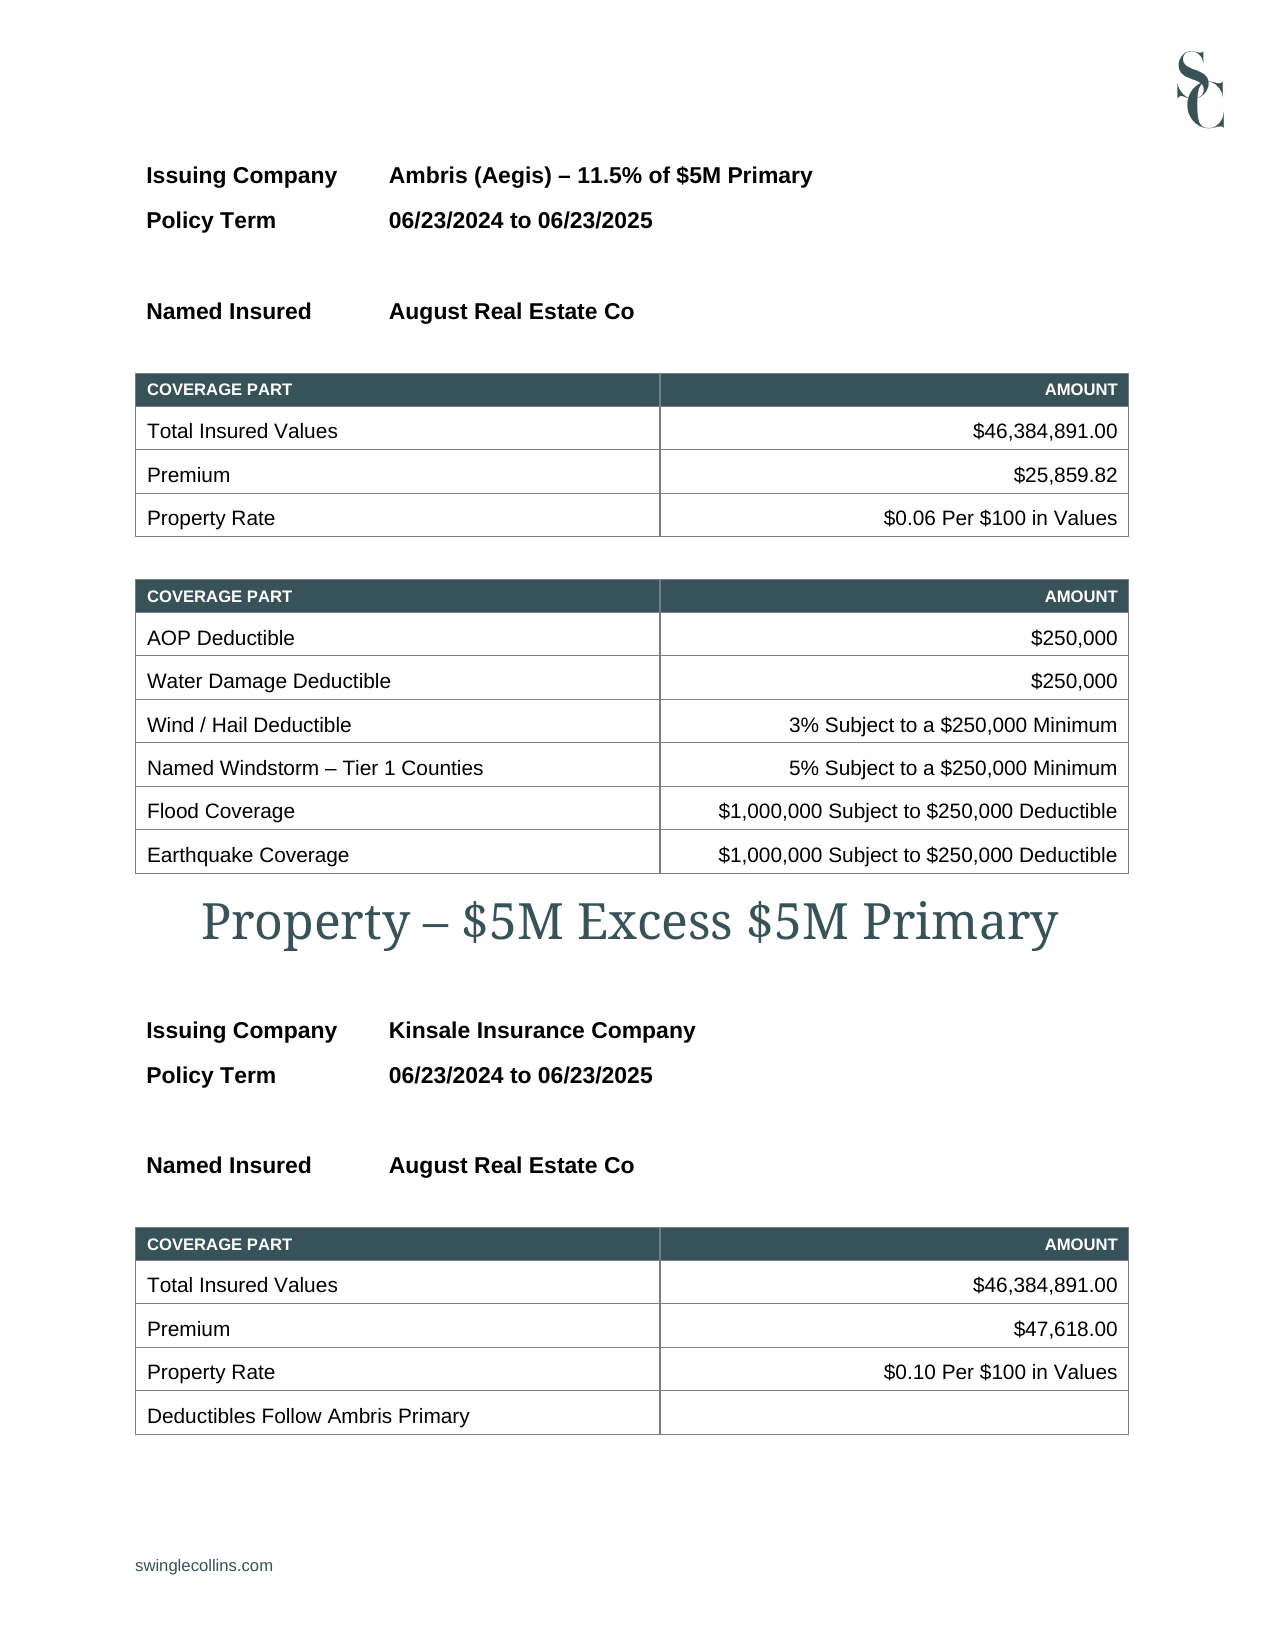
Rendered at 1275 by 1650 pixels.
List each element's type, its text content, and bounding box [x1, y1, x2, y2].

table_header Issuing Company [135, 1004, 377, 1049]
table_cell 5% Subject to a $250,000 Minimum [661, 743, 1128, 786]
table_cell Earthquake Coverage [136, 830, 659, 873]
table_cell Total Insured Values [136, 407, 659, 449]
table_cell 3% Subject to a $250,000 Minimum [661, 700, 1128, 742]
table_cell $46,384,891.00 [661, 1261, 1128, 1303]
table_cell Named Insured [135, 286, 377, 330]
table_cell $250,000 [661, 613, 1128, 655]
table_header Coverage part [136, 374, 659, 406]
table_cell $25,859.82 [661, 450, 1128, 492]
table_header Coverage part [136, 1228, 659, 1260]
table_header Issuing Company [135, 150, 377, 195]
table_cell Named Windstorm – Tier 1 Counties [136, 743, 659, 786]
table_cell Property Rate [136, 1348, 659, 1390]
table_cell Property Rate [136, 494, 659, 536]
table_cell $47,618.00 [661, 1304, 1128, 1347]
table_cell Wind / Hail Deductible [136, 700, 659, 742]
table_header Coverage part [136, 580, 659, 612]
table_cell Premium [136, 450, 659, 492]
text Property – $5M Excess $5M Primary [135, 886, 1125, 954]
table_cell $250,000 [661, 656, 1128, 699]
table_cell 06/23/2024 to 06/23/2025 [378, 1049, 1125, 1140]
table_header amount [661, 374, 1128, 406]
table_cell Policy Term [135, 1049, 377, 1140]
table_cell [661, 1391, 1128, 1433]
table_header amount [661, 580, 1128, 612]
table_cell $1,000,000 Subject to $250,000 Deductible [661, 787, 1128, 829]
table_cell Policy Term [135, 195, 377, 286]
table_cell August Real Estate Co [378, 1140, 1125, 1185]
table_header amount [661, 1228, 1128, 1260]
table_cell $0.06 Per $100 in Values [661, 494, 1128, 536]
table_cell Flood Coverage [136, 787, 659, 829]
table_header Ambris (Aegis) – 11.5% of $5M Primary [378, 150, 1125, 195]
table_cell Total Insured Values [136, 1261, 659, 1303]
table_cell Water Damage Deductible [136, 656, 659, 699]
table_cell $0.10 Per $100 in Values [661, 1348, 1128, 1390]
table_cell Deductibles Follow Ambris Primary [136, 1391, 659, 1433]
table_cell $46,384,891.00 [661, 407, 1128, 449]
table_header Kinsale Insurance Company [378, 1004, 1125, 1049]
table_cell AOP Deductible [136, 613, 659, 655]
table_cell 06/23/2024 to 06/23/2025 [378, 195, 1125, 286]
picture [1140, 30, 1261, 150]
table_cell $1,000,000 Subject to $250,000 Deductible [661, 830, 1128, 873]
table_cell August Real Estate Co [378, 286, 1125, 330]
table_cell Named Insured [135, 1140, 377, 1185]
table_cell Premium [136, 1304, 659, 1347]
